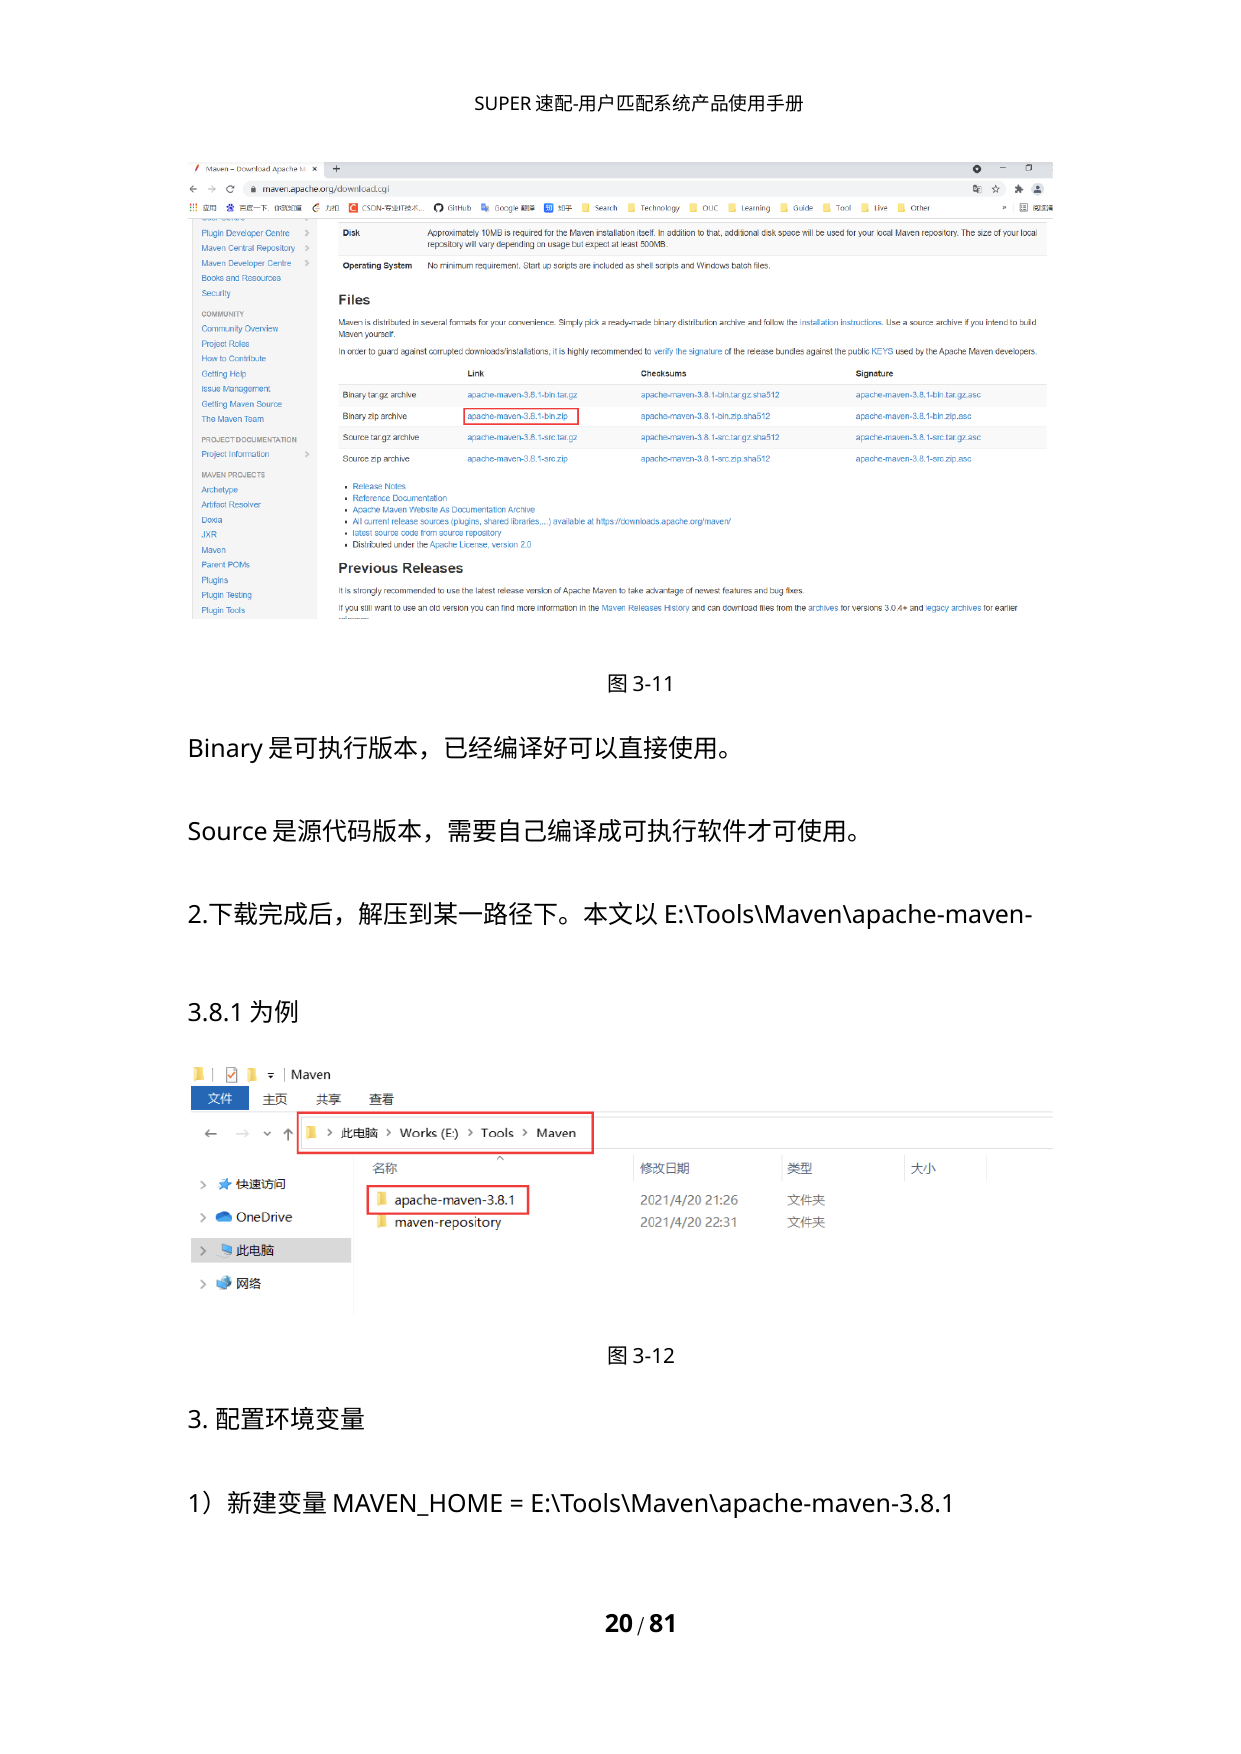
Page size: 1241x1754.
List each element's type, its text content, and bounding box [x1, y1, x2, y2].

picture [187, 162, 1053, 619]
picture [187, 1061, 1053, 1315]
text 1）新建变量MAVEN_HOME = E:\Tools\Maven\apache-maven-3.8.1 [187, 1469, 1053, 1534]
text 2.下载完成后，解压到某一路径下。本文以E:\Tools\Maven\apache-maven-3.8.1为例 [187, 880, 1053, 1043]
text 3. 配置环境变量 [187, 1386, 1053, 1451]
text Source是源代码版本，需要自己编译成可执行软件才可使用。 [187, 797, 1053, 862]
text 图 3-12 [187, 1338, 1053, 1370]
text 图 3-11 [187, 666, 1053, 699]
text Binary是可执行版本，已经编译好可以直接使用。 [187, 714, 1053, 779]
